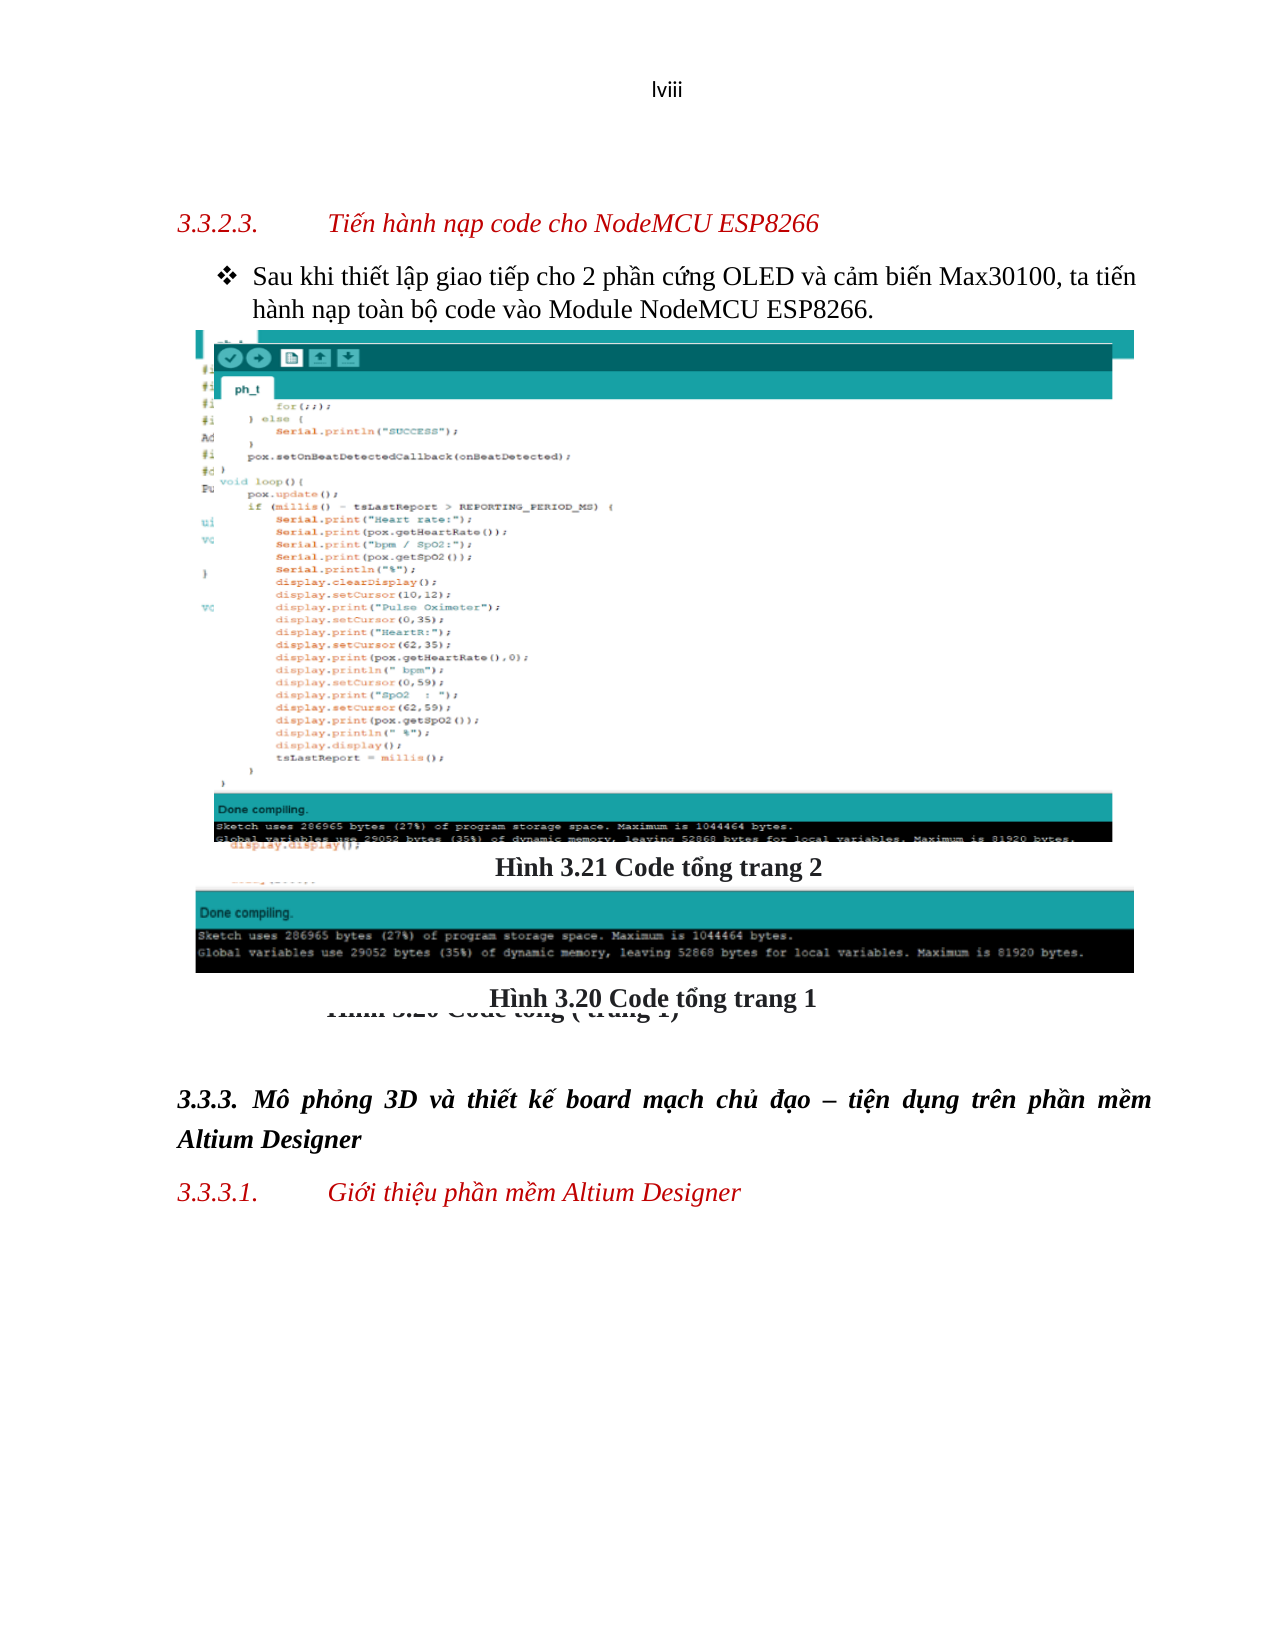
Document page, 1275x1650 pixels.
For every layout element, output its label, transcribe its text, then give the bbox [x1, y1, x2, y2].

list 3.3.3.1. Giới thiệu phần mềm Altium Designer [177, 1176, 1156, 1207]
picture [193, 330, 1134, 973]
list 3.3.2.3. Tiến hành nạp code cho NodeMCU ESP8266 [177, 207, 1156, 238]
text 3.3.3. Mô phỏng 3D và thiết kế board mạch chủ đạo – tiện dụng trên phần mềm Altium Designer [177, 1083, 1156, 1154]
list Sau khi thiết lập giao tiếp cho 2 phần cứng OLED và cảm biến Max30100, ta tiến hành nạp toàn bộ code vào Module NodeMCU ESP8266. [215, 260, 1157, 324]
